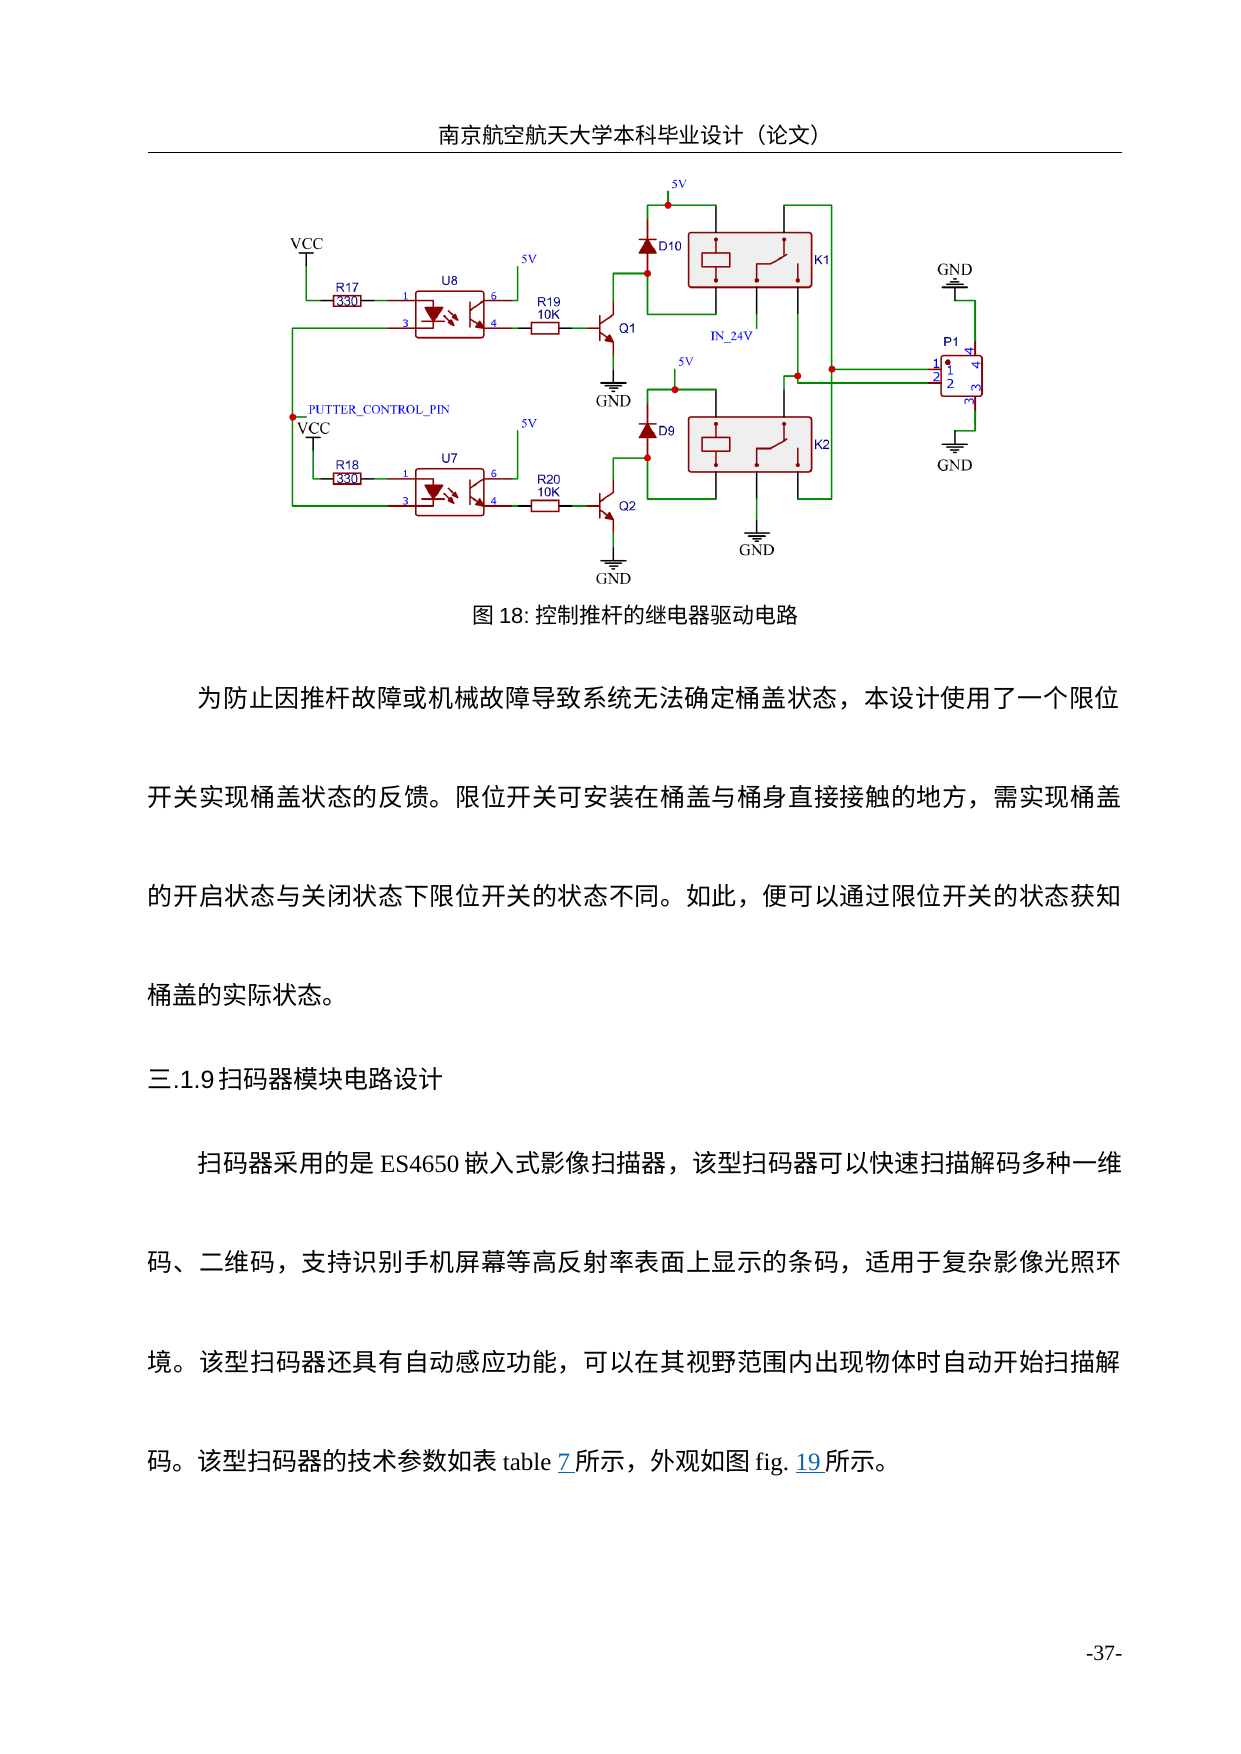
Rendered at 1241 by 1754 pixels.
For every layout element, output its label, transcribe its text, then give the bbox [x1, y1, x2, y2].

picture [280, 172, 990, 594]
text 为防止因推杆故障或机械故障导致系统无法确定桶盖状态，本设计使用了一个限位开关实现桶盖状态的反馈。限位开关可安装在桶盖与桶身直接接触的地方，需实现桶盖的开启状态与关闭状态下限位开关的状态不同。如此，便可以通过限位开关的状态获知桶盖的实际状态。 [148, 663, 1122, 1027]
text 扫码器采用的是ES4650嵌入式影像扫描器，该型扫码器可以快速扫描解码多种一维码、二维码，支持识别手机屏幕等高反射率表面上显示的条码，适用于复杂影像光照环境。该型扫码器还具有自动感应功能，可以在其视野范围内出现物体时自动开始扫描解码。该型扫码器的技术参数如表table 7所示，外观如图fig. 19所示。 [148, 1129, 1122, 1492]
text 图 18: 控制推杆的继电器驱动电路 [148, 597, 1122, 630]
subtitle 扫码器模块电路设计 [148, 1045, 1122, 1111]
